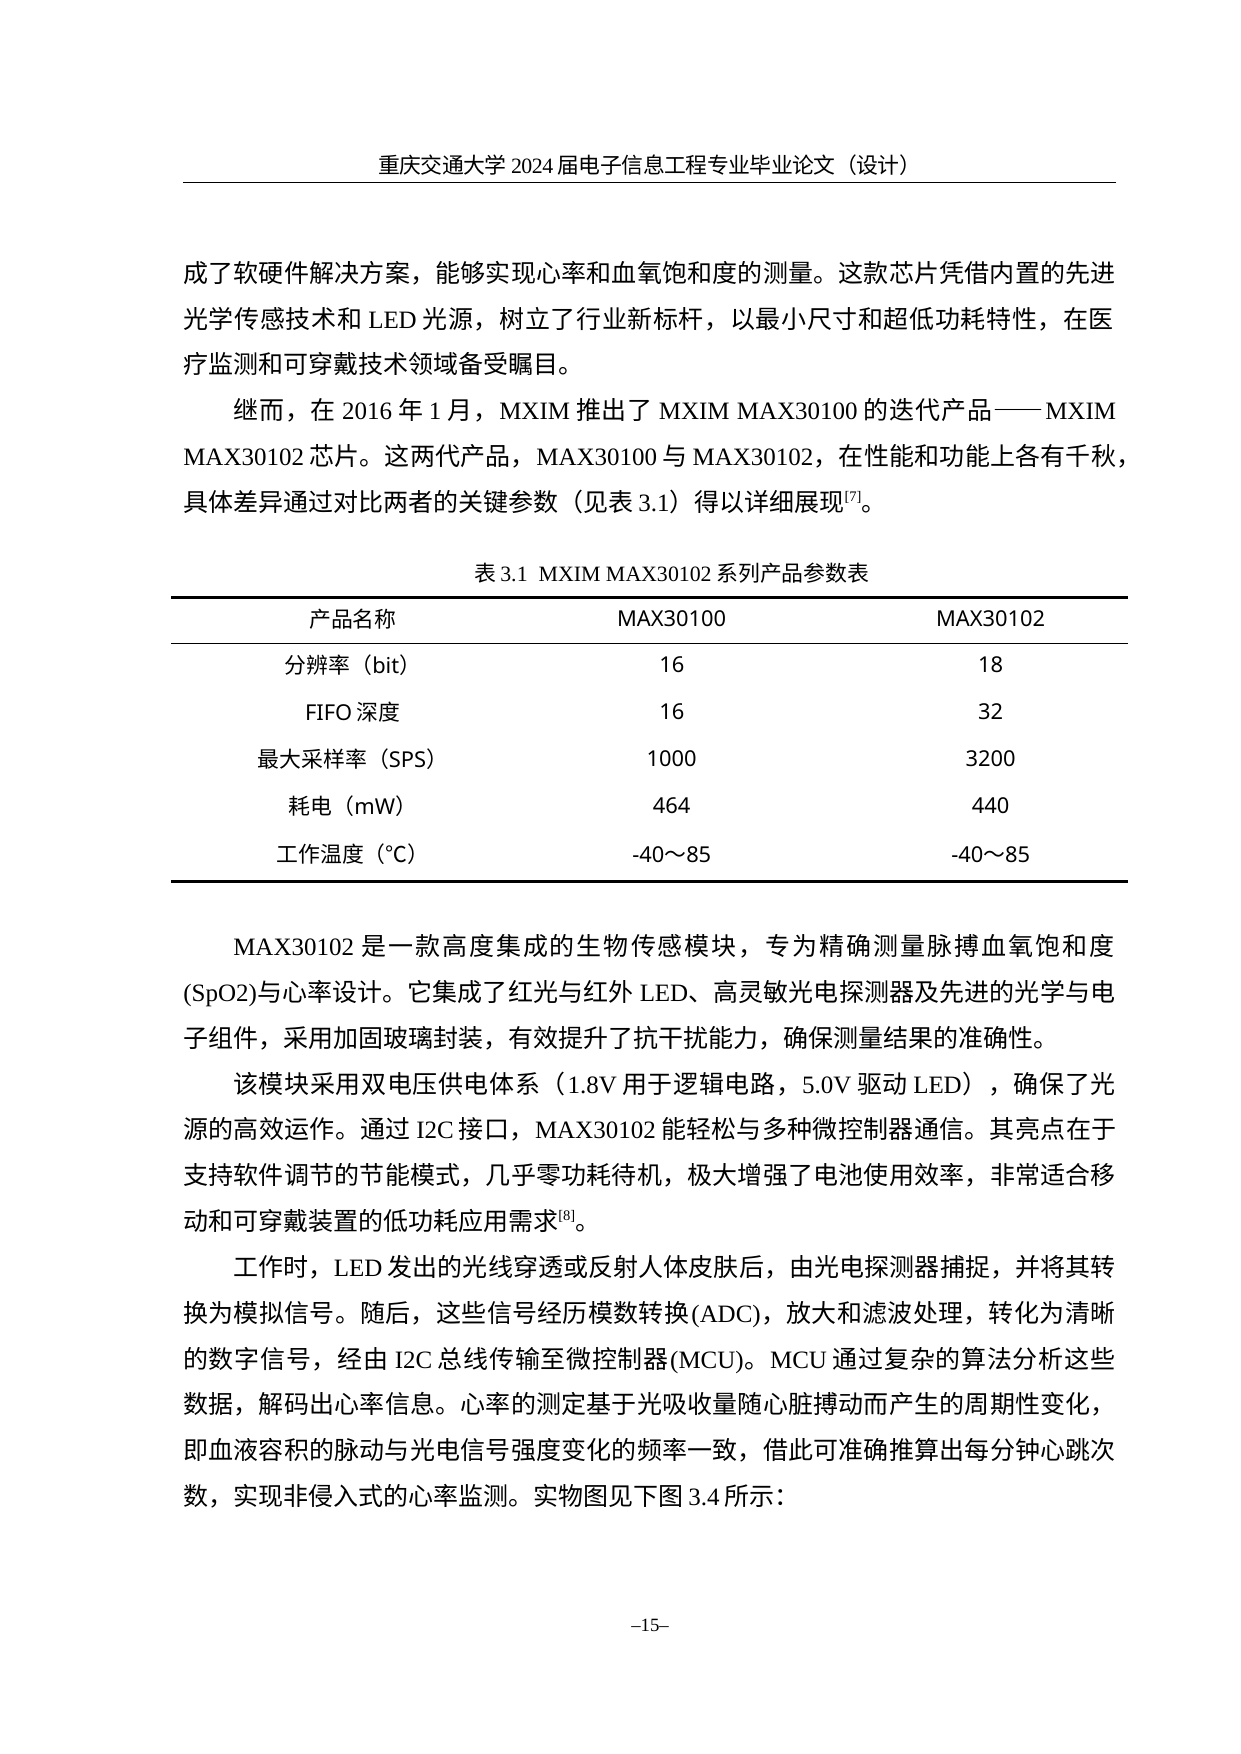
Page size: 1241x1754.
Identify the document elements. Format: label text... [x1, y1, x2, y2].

table_header 产品名称 [171, 599, 490, 643]
table_header MAX30102 [809, 599, 1128, 643]
table_cell 分辨率（bit） [171, 644, 490, 691]
table_cell -40～85 [809, 833, 1128, 880]
table_cell 1000 [490, 738, 809, 785]
table_cell FIFO深度 [171, 691, 490, 738]
text 该模块采用双电压供电体系（1.8V用于逻辑电路，5.0V驱动LED），确保了光源的高效运作。通过I2C接口，MAX30102能轻松与多种微控制器通信。其亮点在于支持软件调节的节能模式，几乎零功耗待机，极大增强了电池使用效率，非常适合移动和可穿戴装置的低功耗应用需求[8]。 [183, 1056, 1116, 1240]
table_cell 464 [490, 785, 809, 832]
text MAX30102是一款高度集成的生物传感模块，专为精确测量脉搏血氧饱和度(SpO2)与心率设计。它集成了红光与红外LED、高灵敏光电探测器及先进的光学与电子组件，采用加固玻璃封装，有效提升了抗干扰能力，确保测量结果的准确性。 [183, 919, 1116, 1056]
table_cell 3200 [809, 738, 1128, 785]
text 继而，在2016年1月，MXIM推出了MXIM MAX30100的迭代产品——MXIM MAX30102芯片。这两代产品，MAX30100与MAX30102，在性能和功能上各有千秋，具体差异通过对比两者的关键参数（见表3.1）得以详细展现[7]。 [183, 383, 1116, 521]
table_header MAX30100 [490, 599, 809, 643]
table_cell 16 [490, 644, 809, 691]
table_cell 18 [809, 644, 1128, 691]
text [183, 246, 1116, 383]
table_cell 最大采样率（SPS） [171, 738, 490, 785]
table_cell 工作温度（℃） [171, 833, 490, 880]
table_cell 32 [809, 691, 1128, 738]
table_cell -40～85 [490, 833, 809, 880]
text 表3.1 MXIM MAX30102系列产品参数表 [183, 556, 1116, 588]
table_cell 耗电（mW） [171, 785, 490, 832]
text 工作时，LED发出的光线穿透或反射人体皮肤后，由光电探测器捕捉，并将其转换为模拟信号。随后，这些信号经历模数转换(ADC)，放大和滤波处理，转化为清晰的数字信号，经由I2C总线传输至微控制器(MCU)。MCU通过复杂的算法分析这些数据，解码出心率信息。心率的测定基于光吸收量随心脏搏动而产生的周期性变化，即血液容积的脉动与光电信号强度变化的频率一致，借此可准确推算出每分钟心跳次数，实现非侵入式的心率监测。实物图见下图3.4所示： [183, 1240, 1116, 1515]
table_cell 16 [490, 691, 809, 738]
table_cell 440 [809, 785, 1128, 832]
